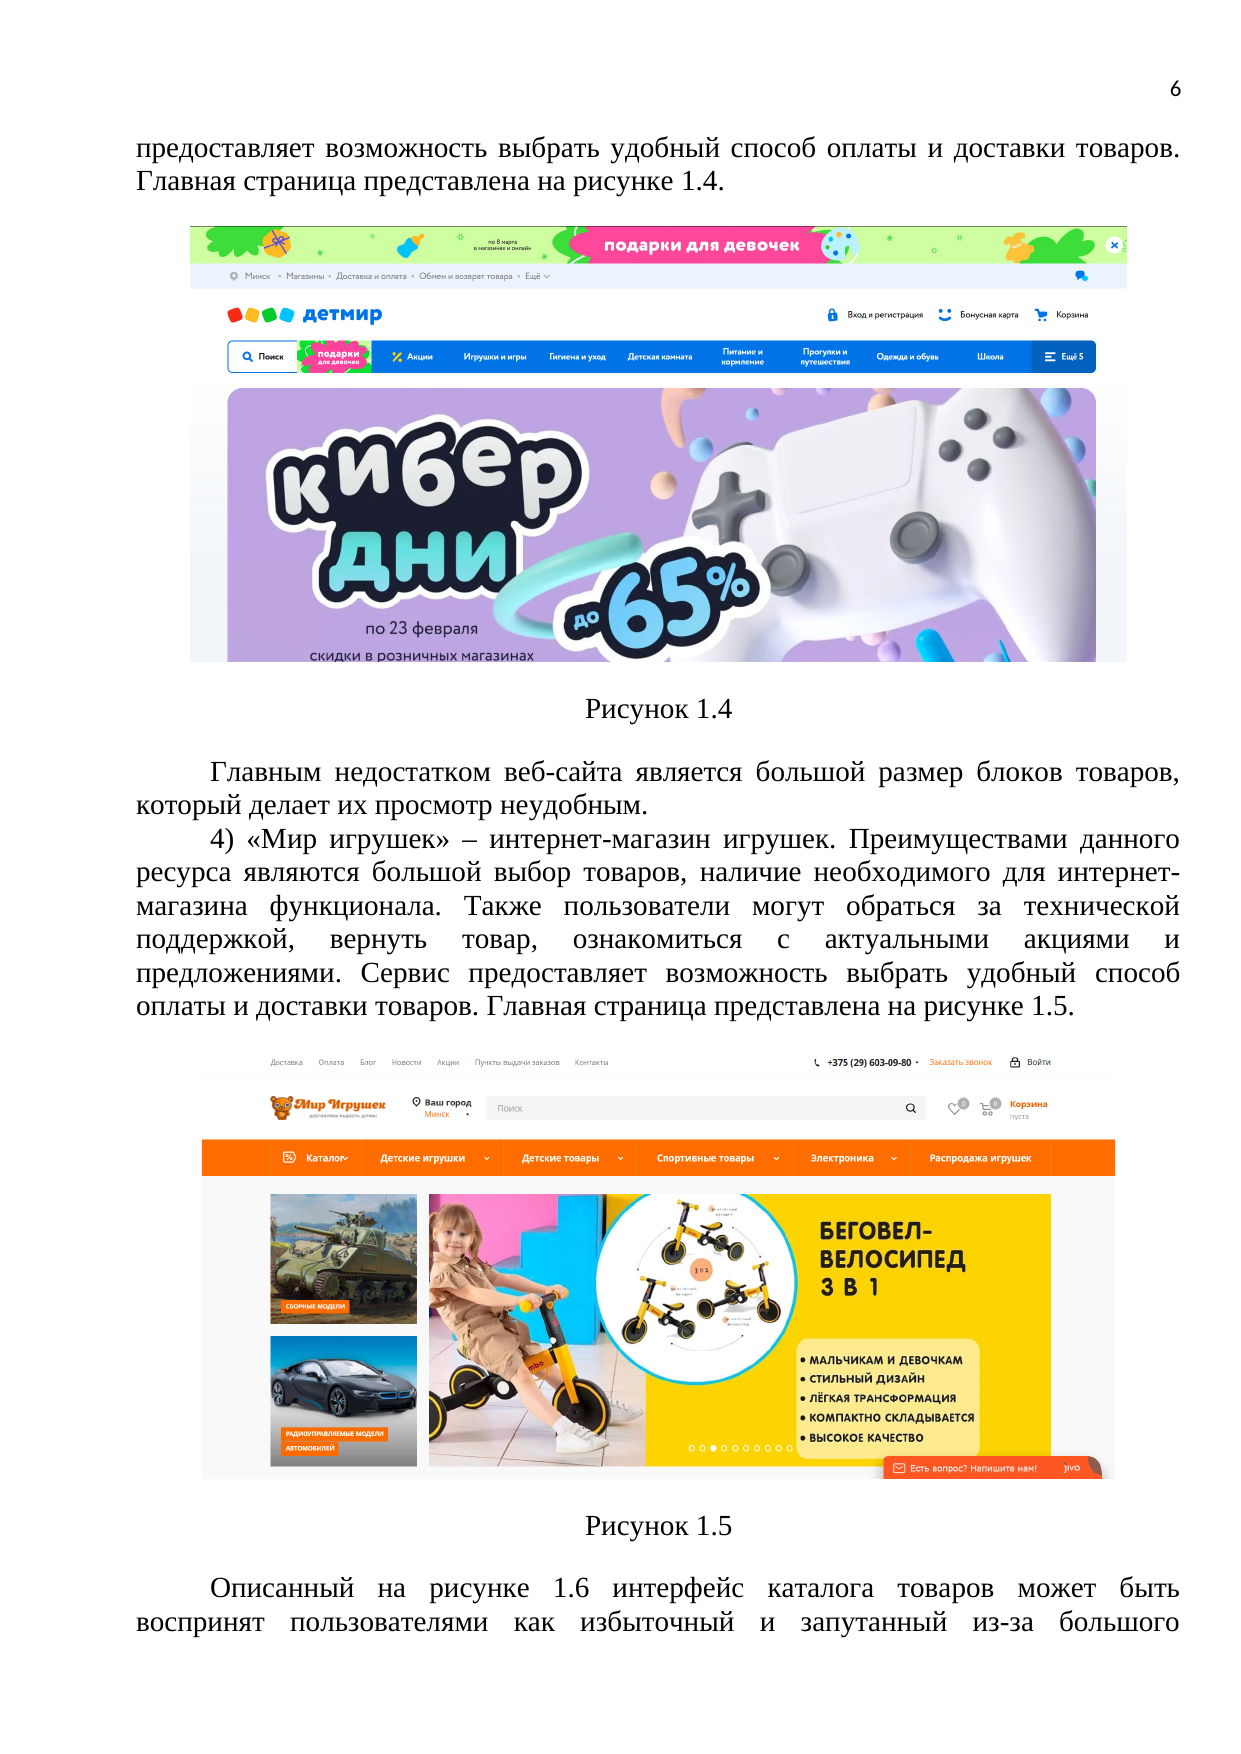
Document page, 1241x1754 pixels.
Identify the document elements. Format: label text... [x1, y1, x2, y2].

text Главным недостатком веб-сайта является большой размер блоков товаров, который делает их просмотр неудобным. [136, 754, 1181, 821]
text 4) «Мир игрушек» – интернет-магазин игрушек. Преимуществами данного ресурса являются большой выбор товаров, наличие необходимого для интернет-магазина функционала. Также пользователи могут обраться за технической поддержкой, вернуть товар, ознакомиться с актуальными акциями и предложениями. Сервис предоставляет возможность выбрать удобный способ оплаты и доставки товаров. Главная страница представлена на рисунке 1.5. [136, 821, 1181, 1022]
text Рисунок 1.5 [136, 1508, 1181, 1541]
text Рисунок 1.4 [136, 691, 1181, 724]
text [136, 130, 1181, 197]
picture [190, 226, 1127, 662]
picture [201, 1051, 1116, 1479]
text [136, 1570, 1181, 1637]
